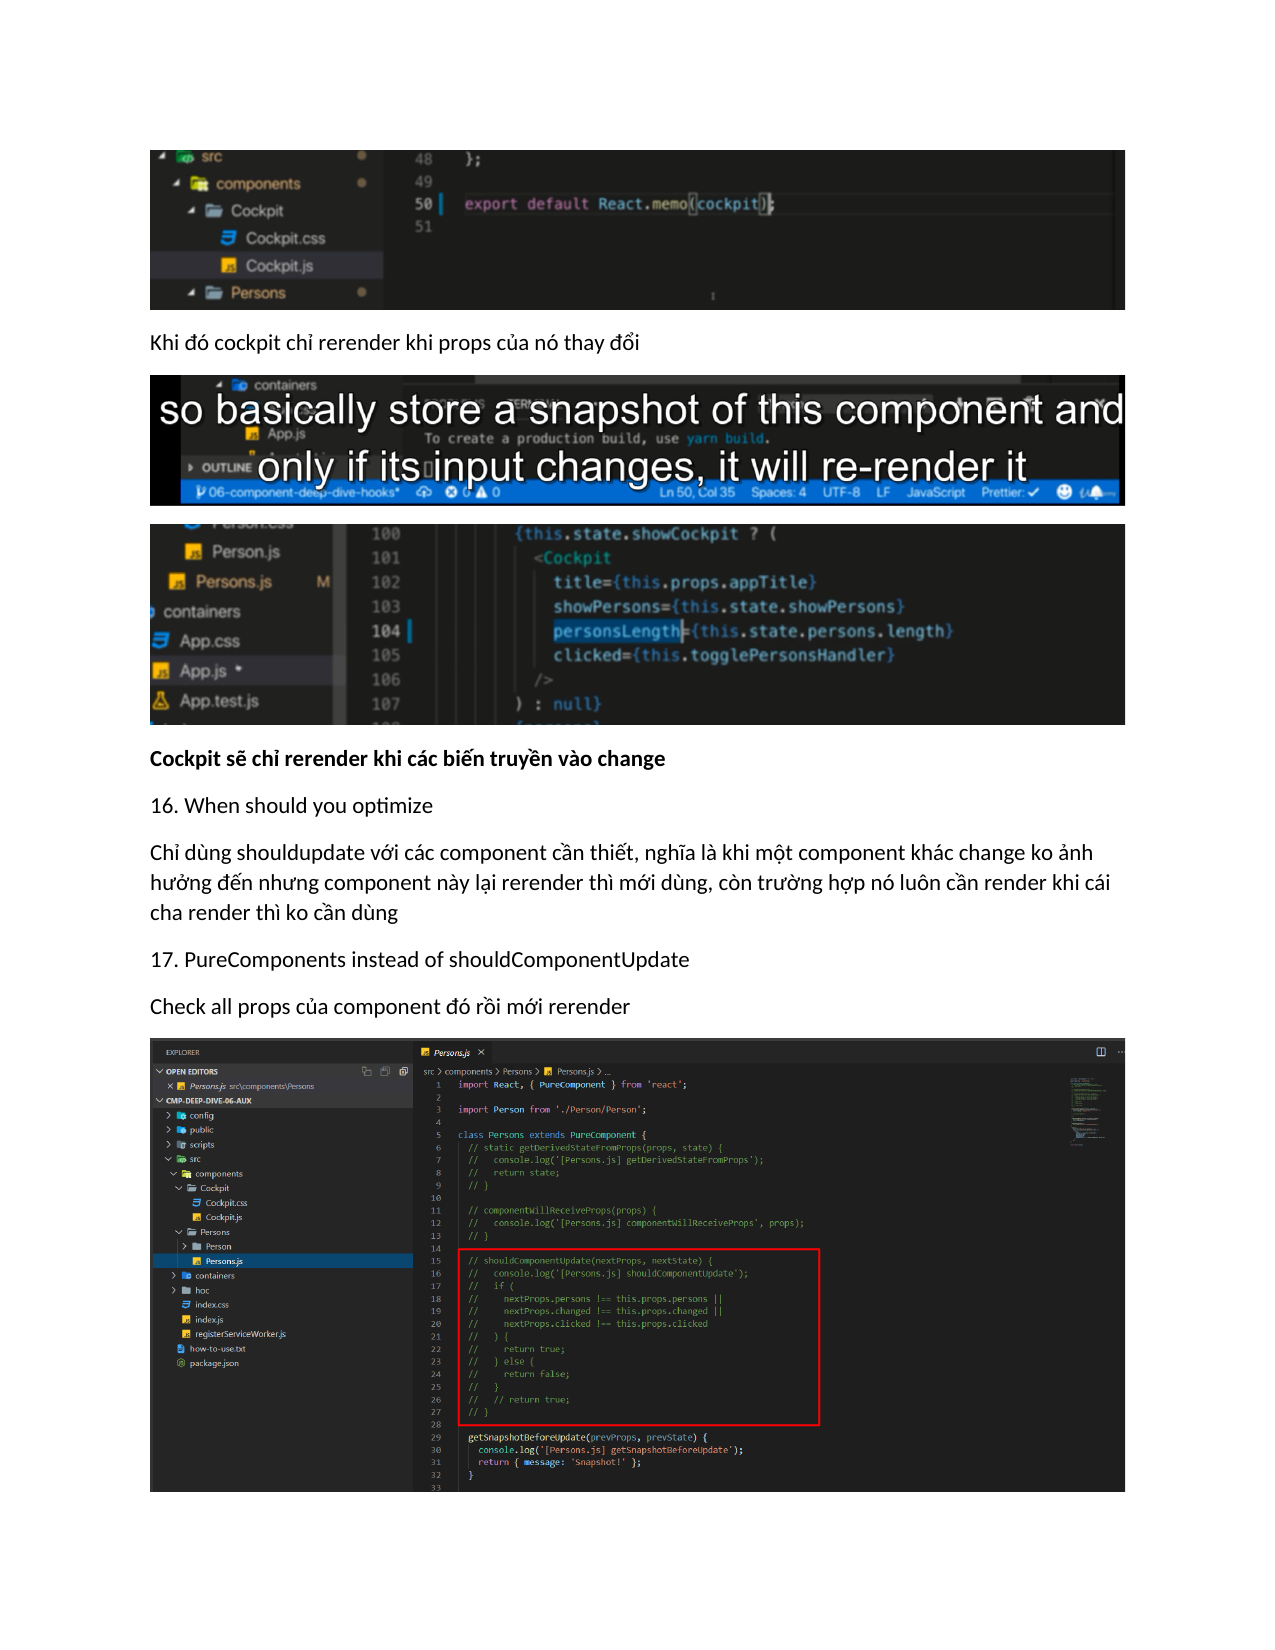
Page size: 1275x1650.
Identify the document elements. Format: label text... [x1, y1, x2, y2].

picture [150, 1038, 1125, 1492]
picture [150, 524, 1125, 725]
picture [150, 375, 1125, 506]
text Check all props của component đó rồi mới rerender [150, 992, 1125, 1020]
text Chỉ dùng shouldupdate với các component cần thiết, nghĩa là khi một component khác change ko ảnh hưởng đến nhưng component này lại rerender thì mới dùng, còn trường hợp nó luôn cần render khi cái cha render thì ko cần dùng [150, 838, 1125, 926]
text 16. When should you optimize [150, 791, 1125, 819]
text 17. PureComponents instead of shouldComponentUpdate [150, 945, 1125, 973]
picture [150, 150, 1125, 310]
text Cockpit sẽ chỉ rerender khi các biến truyền vào change [150, 744, 1125, 772]
text Khi đó cockpit chỉ rerender khi props của nó thay đổi [150, 328, 1125, 356]
